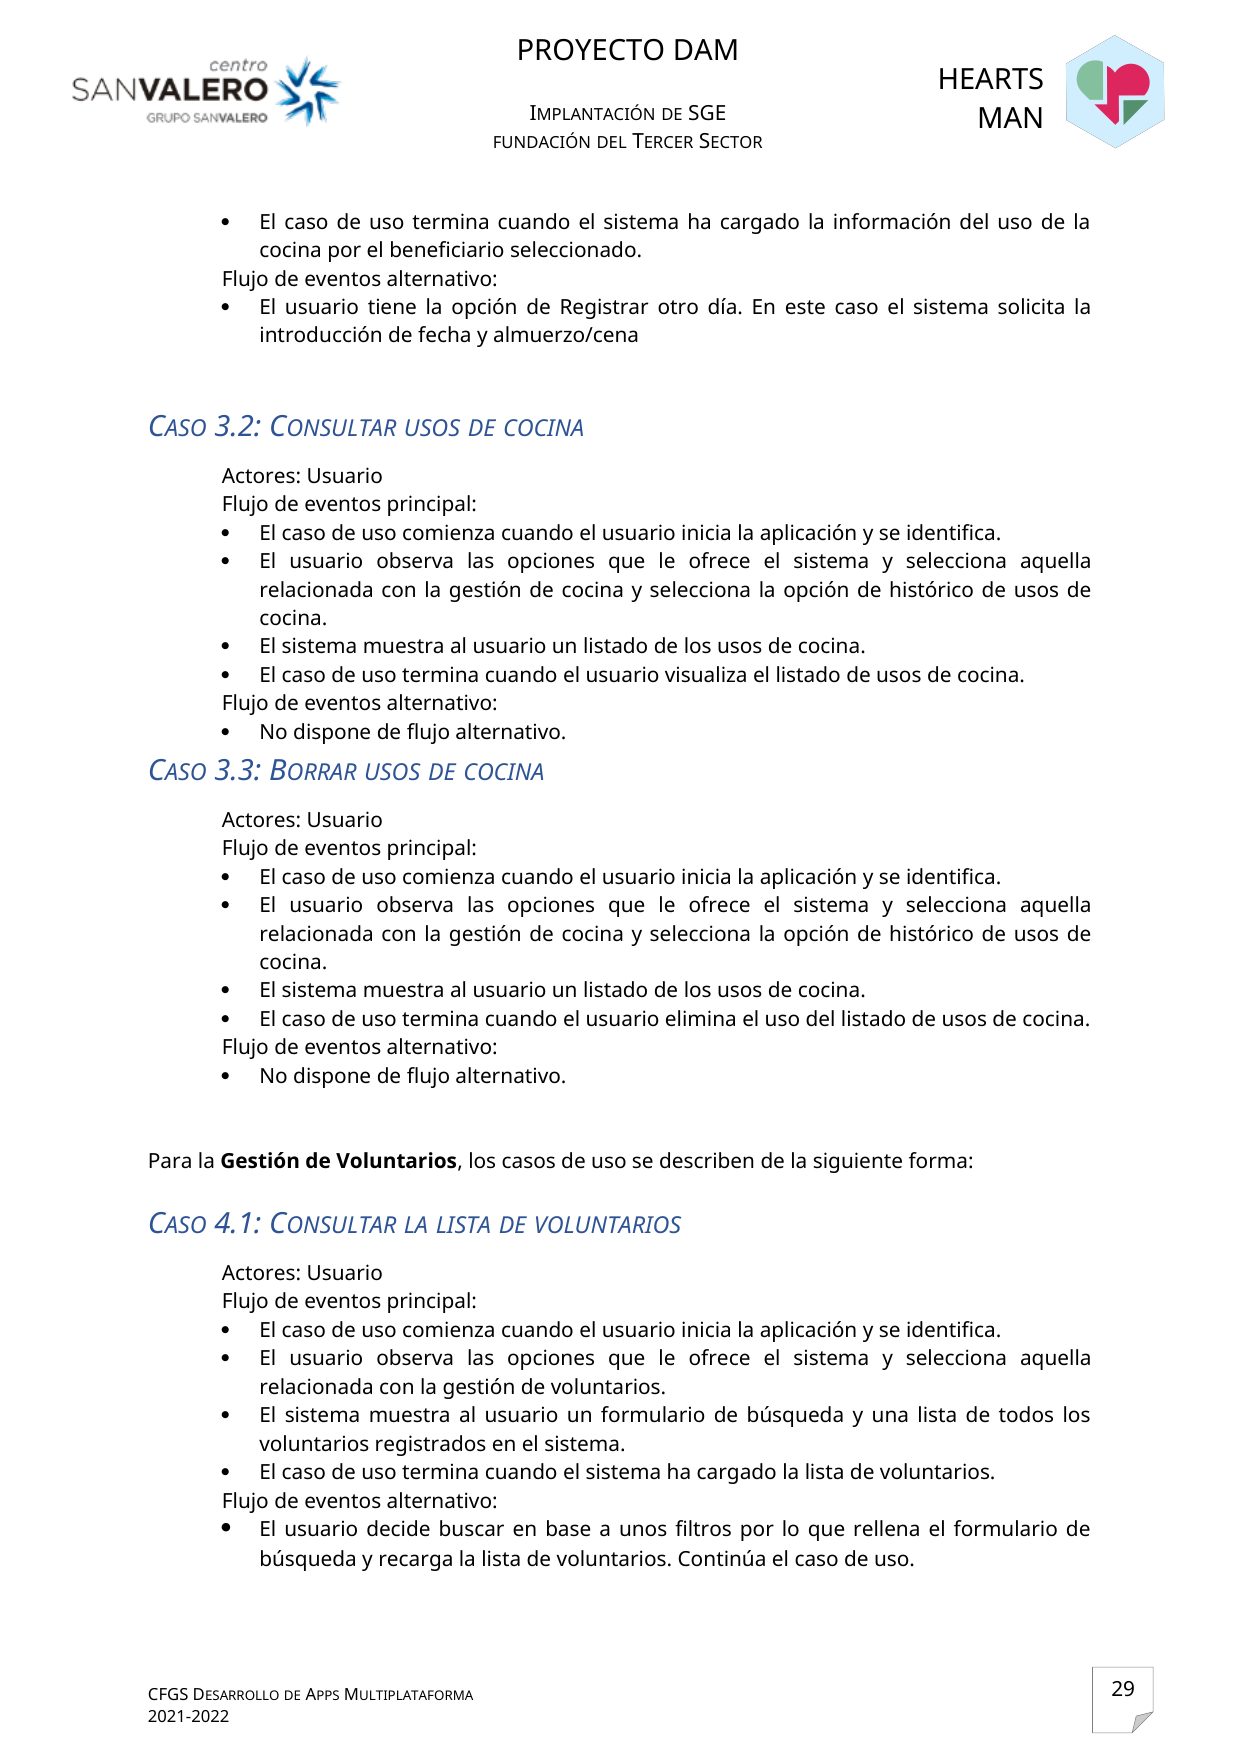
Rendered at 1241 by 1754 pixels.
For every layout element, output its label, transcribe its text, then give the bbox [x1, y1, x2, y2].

list El sistema muestra al usuario un formulario de búsqueda y una lista de todos los voluntarios registrados en el sistema. [222, 1400, 1092, 1457]
list El caso de uso termina cuando el sistema ha cargado la lista de voluntarios. [222, 1457, 1092, 1486]
list El usuario observa las opciones que le ofrece el sistema y selecciona aquella relacionada con la gestión de cocina y selecciona la opción de histórico de usos de cocina. [222, 890, 1092, 976]
text Flujo de eventos principal: [148, 833, 1092, 862]
text Actores: Usuario [148, 461, 1092, 489]
text Flujo de eventos principal: [148, 1287, 1092, 1315]
text Flujo de eventos alternativo: [222, 264, 1092, 292]
text Flujo de eventos alternativo: [222, 688, 1092, 717]
picture [1062, 32, 1177, 151]
list No dispone de flujo alternativo. [222, 717, 1092, 745]
list El usuario tiene la opción de Registrar otro día. En este caso el sistema solicita la introducción de fecha y almuerzo/cena [222, 292, 1092, 349]
list El usuario decide buscar en base a unos filtros por lo que rellena el formulario de búsqueda y recarga la lista de voluntarios. Continúa el caso de uso. [222, 1514, 1092, 1572]
list El sistema muestra al usuario un listado de los usos de cocina. [222, 632, 1092, 660]
text Flujo de eventos alternativo: [148, 1486, 1092, 1514]
subtitle Caso 4.1: Consultar la lista de voluntarios [148, 1203, 1092, 1242]
text Actores: Usuario [148, 1258, 1092, 1287]
list El usuario observa las opciones que le ofrece el sistema y selecciona aquella relacionada con la gestión de voluntarios. [222, 1343, 1092, 1400]
text Para la Gestión de Voluntarios, los casos de uso se describen de la siguiente forma: [148, 1146, 1092, 1175]
picture [70, 53, 347, 131]
list El caso de uso termina cuando el usuario elimina el uso del listado de usos de cocina. [222, 1004, 1092, 1032]
subtitle Caso 3.3: Borrar usos de cocina [148, 749, 1092, 789]
list El usuario observa las opciones que le ofrece el sistema y selecciona aquella relacionada con la gestión de cocina y selecciona la opción de histórico de usos de cocina. [222, 546, 1092, 632]
text Flujo de eventos principal: [148, 489, 1092, 518]
text Flujo de eventos alternativo: [222, 1032, 1092, 1061]
list No dispone de flujo alternativo. [222, 1061, 1092, 1089]
list El caso de uso comienza cuando el usuario inicia la aplicación y se identifica. [222, 862, 1092, 890]
list El caso de uso termina cuando el usuario visualiza el listado de usos de cocina. [222, 660, 1092, 688]
text Actores: Usuario [148, 805, 1092, 833]
subtitle Caso 3.2: Consultar usos de cocina [148, 405, 1092, 445]
list El sistema muestra al usuario un listado de los usos de cocina. [222, 976, 1092, 1004]
list El caso de uso comienza cuando el usuario inicia la aplicación y se identifica. [222, 1315, 1092, 1343]
list El caso de uso comienza cuando el usuario inicia la aplicación y se identifica. [222, 518, 1092, 546]
list El caso de uso termina cuando el sistema ha cargado la información del uso de la cocina por el beneficiario seleccionado. [222, 207, 1092, 264]
